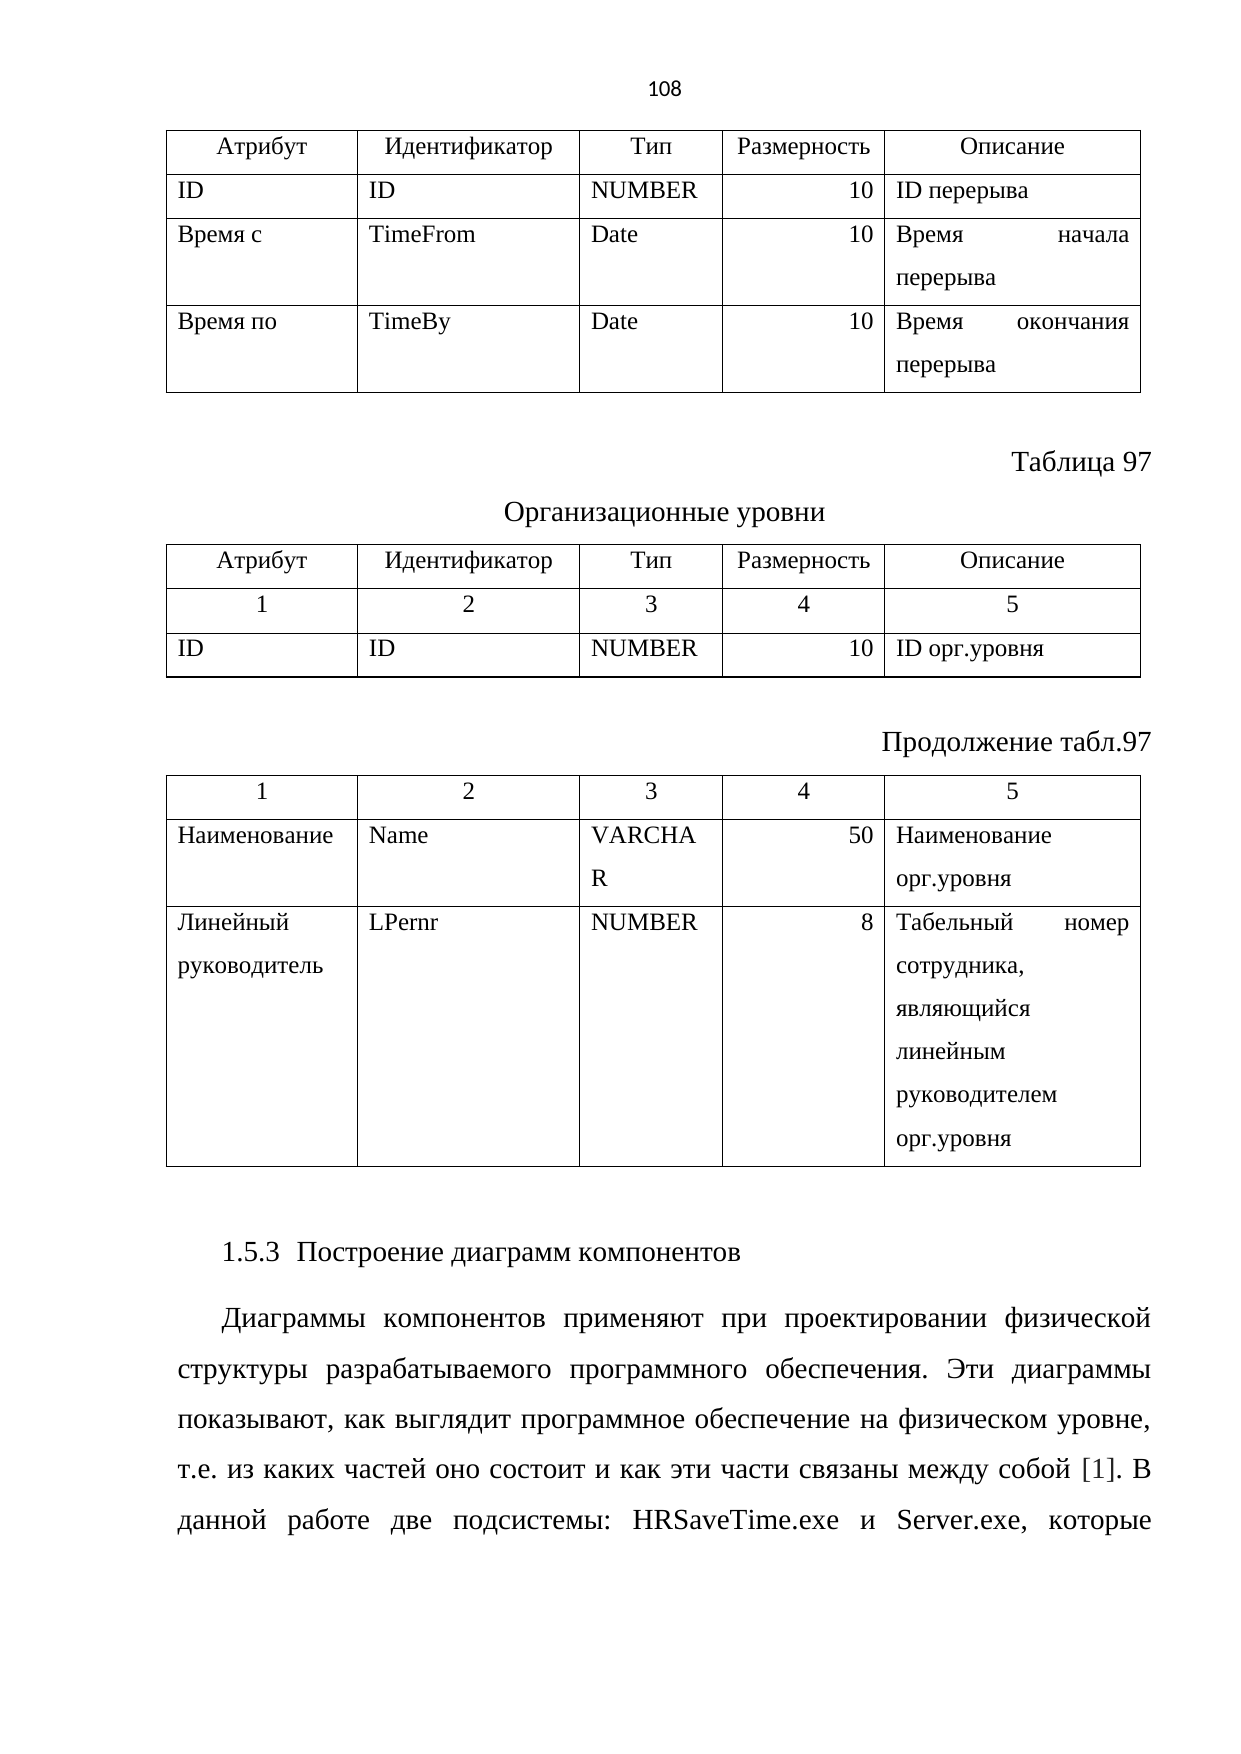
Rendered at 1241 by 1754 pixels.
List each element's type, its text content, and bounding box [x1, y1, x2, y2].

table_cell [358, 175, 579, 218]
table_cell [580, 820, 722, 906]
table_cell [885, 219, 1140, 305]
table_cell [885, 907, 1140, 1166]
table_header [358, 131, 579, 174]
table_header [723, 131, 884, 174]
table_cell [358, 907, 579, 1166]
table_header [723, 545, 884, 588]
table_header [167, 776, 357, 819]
text Продолжение табл.97 [177, 724, 1152, 758]
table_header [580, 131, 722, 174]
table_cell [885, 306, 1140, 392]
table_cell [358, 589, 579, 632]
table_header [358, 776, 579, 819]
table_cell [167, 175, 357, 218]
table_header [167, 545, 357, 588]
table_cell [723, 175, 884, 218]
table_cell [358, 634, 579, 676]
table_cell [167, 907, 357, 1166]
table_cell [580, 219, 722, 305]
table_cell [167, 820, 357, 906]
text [177, 1301, 1152, 1535]
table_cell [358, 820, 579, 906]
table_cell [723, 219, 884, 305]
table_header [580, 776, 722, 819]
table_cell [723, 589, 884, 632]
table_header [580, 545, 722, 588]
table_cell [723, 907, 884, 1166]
text Таблица 97 [177, 444, 1152, 477]
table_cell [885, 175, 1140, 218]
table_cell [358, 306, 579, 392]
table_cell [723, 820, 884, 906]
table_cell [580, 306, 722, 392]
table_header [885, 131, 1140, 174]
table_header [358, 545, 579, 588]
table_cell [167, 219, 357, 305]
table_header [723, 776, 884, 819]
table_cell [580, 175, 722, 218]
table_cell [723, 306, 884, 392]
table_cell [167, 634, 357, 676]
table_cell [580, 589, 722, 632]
list Построение диаграмм компонентов [221, 1234, 1152, 1267]
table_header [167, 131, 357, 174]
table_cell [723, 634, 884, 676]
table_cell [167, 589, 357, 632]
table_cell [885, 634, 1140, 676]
text Организационные уровни [177, 494, 1152, 527]
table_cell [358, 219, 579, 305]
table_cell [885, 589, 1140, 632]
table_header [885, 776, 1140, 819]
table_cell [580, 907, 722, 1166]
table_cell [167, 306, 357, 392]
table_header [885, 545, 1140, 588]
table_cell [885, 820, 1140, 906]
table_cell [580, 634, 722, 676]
